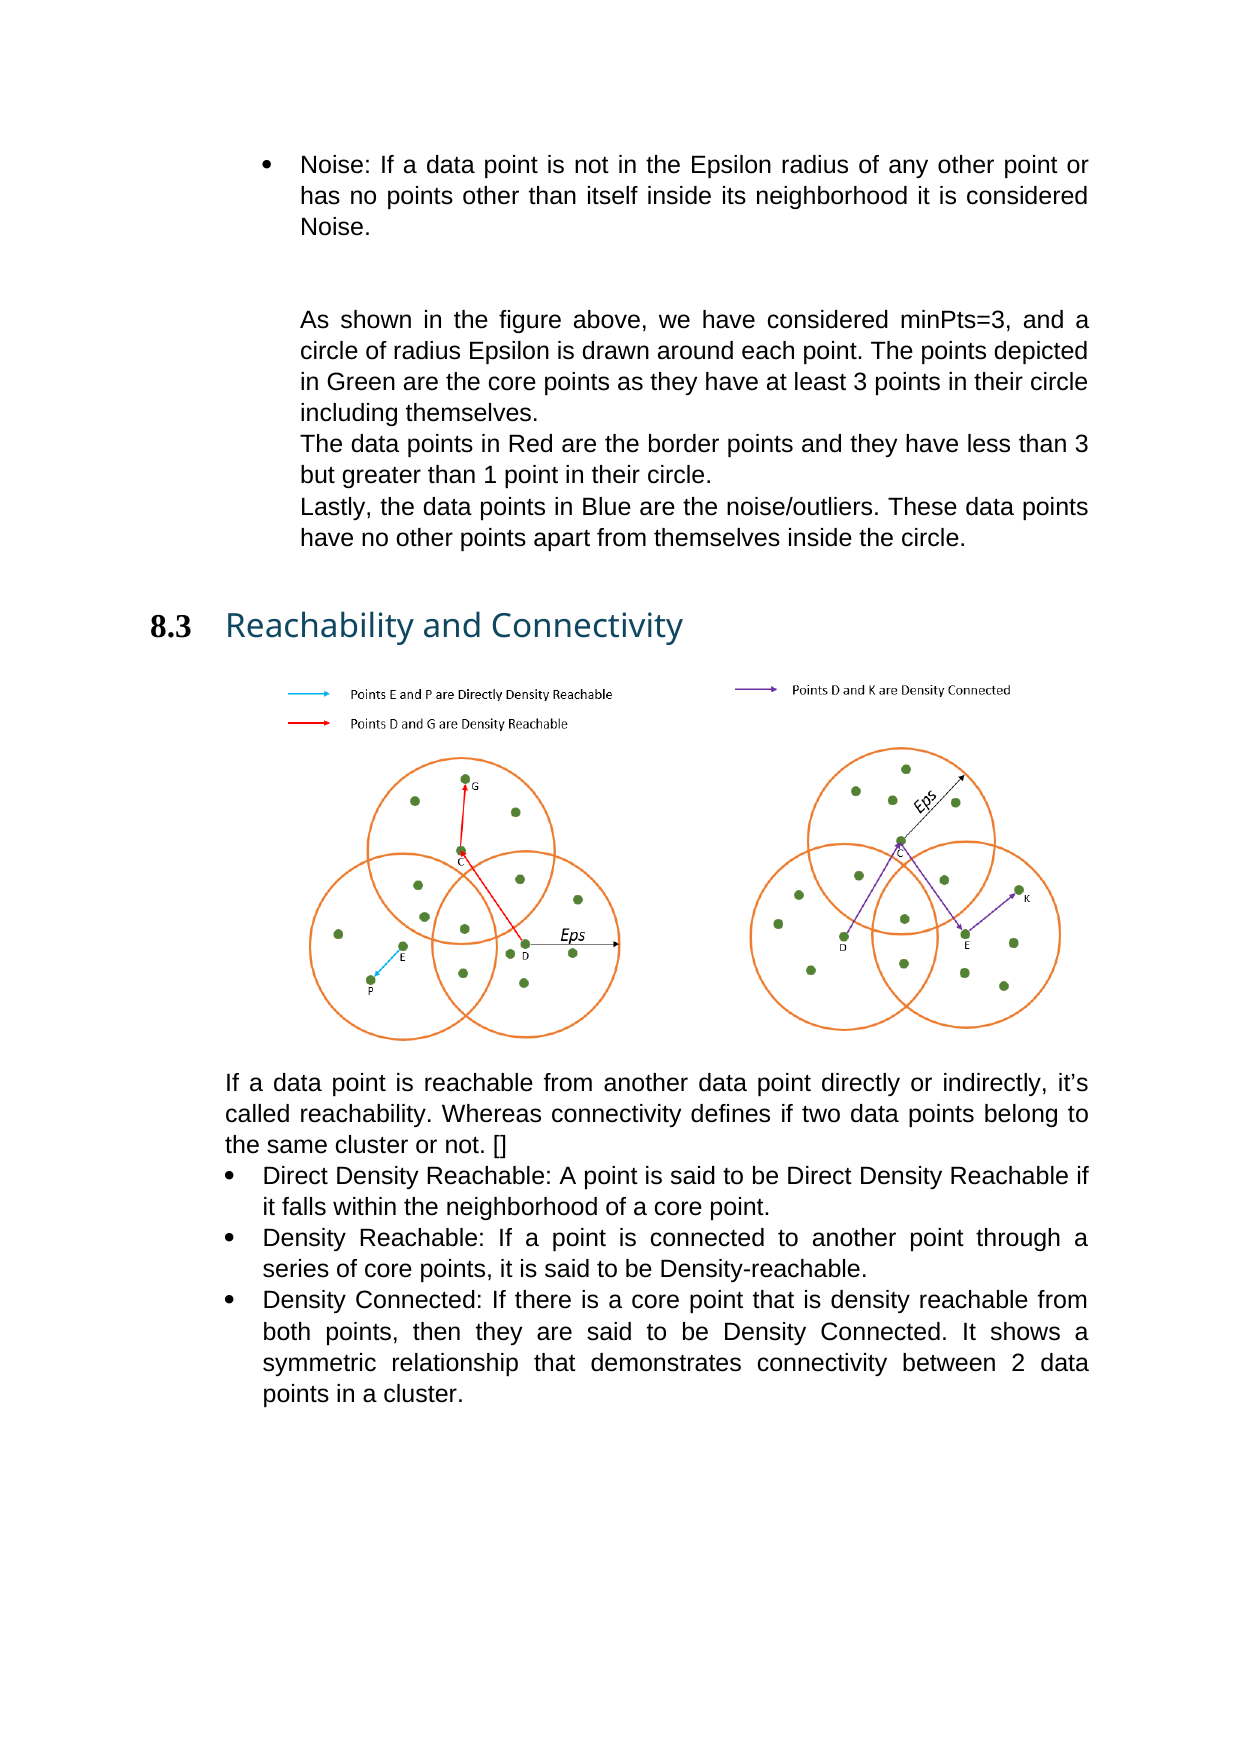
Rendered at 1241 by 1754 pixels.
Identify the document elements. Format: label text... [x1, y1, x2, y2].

list As shown in the figure above, we have considered minPts=3, and a circle of radius Epsilon is drawn around each point. The points depicted in Green are the core points as they have at least 3 points in their circle including themselves. [300, 305, 1090, 427]
subtitle Reachability and Connectivity [150, 601, 1090, 647]
list Direct Density Reachable: A point is said to be Direct Density Reachable if it falls within the neighborhood of a core point. [225, 1161, 1090, 1221]
list The data points in Red are the border points and they have less than 3 but greater than 1 point in their circle. [300, 429, 1090, 489]
list Density Connected: If there is a core point that is density reachable from both points, then they are said to be Density Connected. It shows a symmetric relationship that demonstrates connectivity between 2 data points in a cluster. [225, 1285, 1090, 1407]
picture [225, 658, 1166, 1066]
list Noise: If a data point is not in the Epsilon radius of any other point or has no points other than itself inside its neighborhood it is considered Noise. [262, 150, 1090, 241]
list If a data point is reachable from another data point directly or indirectly, it’s called reachability. Whereas connectivity defines if two data points belong to the same cluster or not. [] [225, 1068, 1090, 1159]
list Density Reachable: If a point is connected to another point through a series of core points, it is said to be Density-reachable. [225, 1223, 1090, 1283]
list Lastly, the data points in Blue are the noise/outliers. These data points have no other points apart from themselves inside the circle. [300, 492, 1090, 551]
